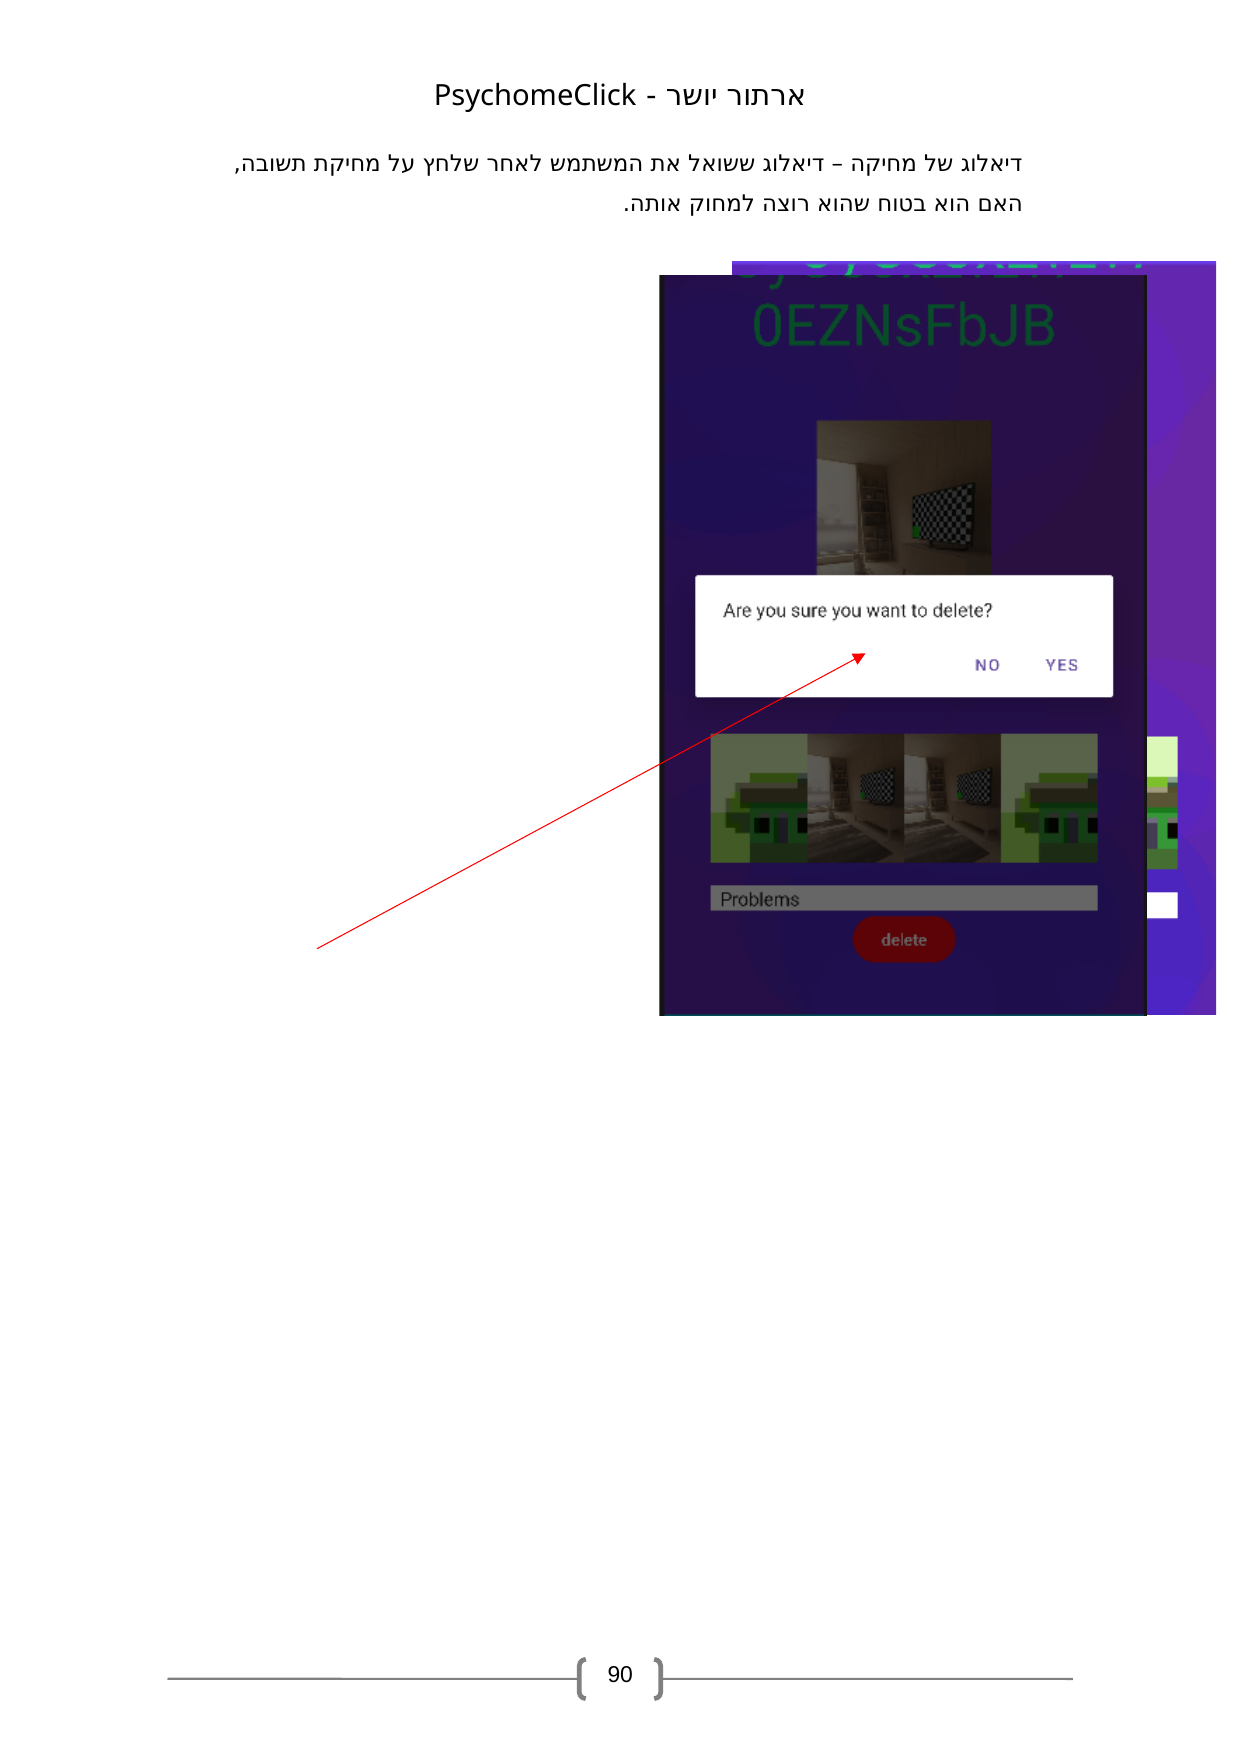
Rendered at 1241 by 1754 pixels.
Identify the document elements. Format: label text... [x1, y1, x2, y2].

text דיאלוג של מחיקה – דיאלוג ששואל את המשתמש לאחר שלחץ על מחיקת תשובה, האם הוא בטוח שהוא רוצה למחוק אותה. [187, 150, 1023, 217]
picture [659, 261, 1217, 1016]
